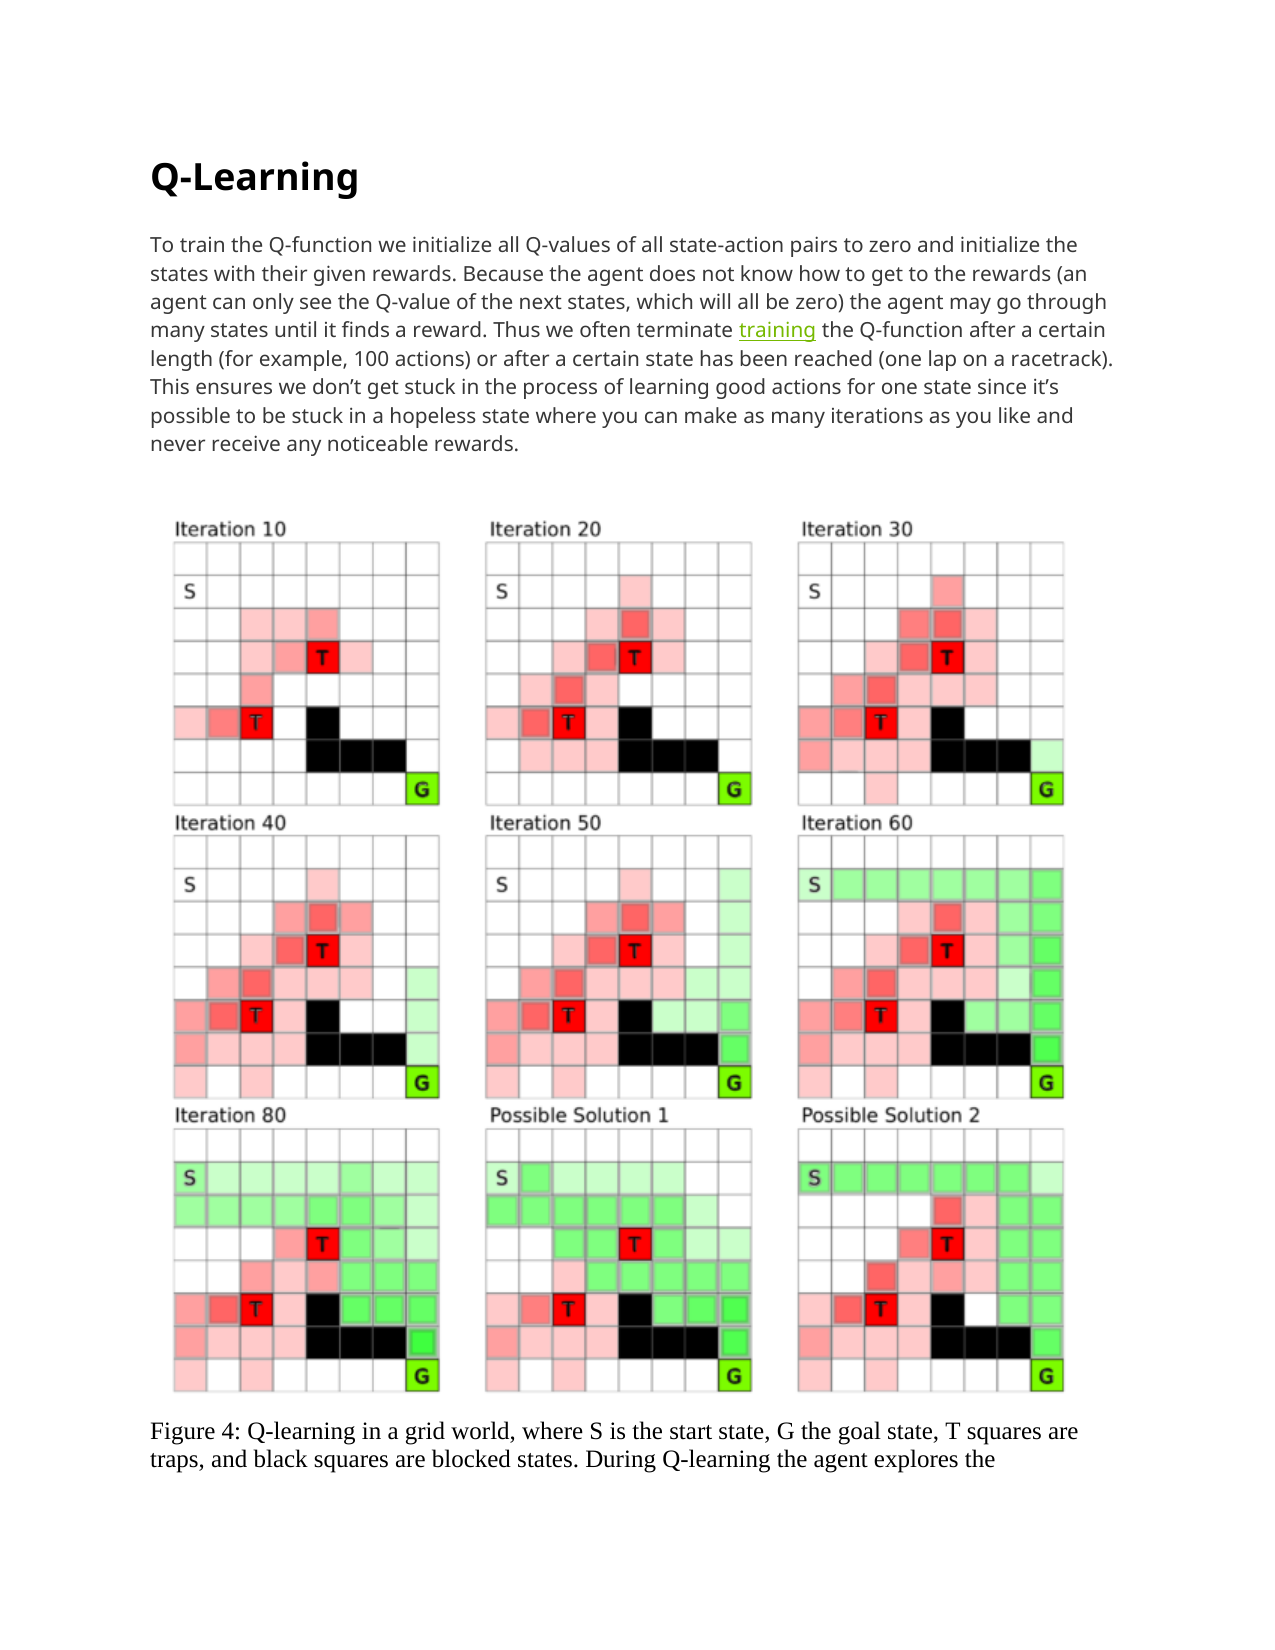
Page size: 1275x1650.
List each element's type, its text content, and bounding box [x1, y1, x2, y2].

picture [150, 498, 1088, 1416]
text Q-Learning [150, 150, 1125, 201]
text To train the Q-function we initialize all Q-values of all state-action pairs to zero and initialize the states with their given rewards. Because the agent does not know how to get to the rewards (an agent can only see the Q-value of the next states, which will all be zero) the agent may go through many states until it finds a reward. Thus we often terminate training the Q-function after a certain length (for example, 100 actions) or after a certain state has been reached (one lap on a racetrack). This ensures we don’t get stuck in the process of learning good actions for one state since it’s possible to be stuck in a hopeless state where you can make as many iterations as you like and never receive any noticeable rewards. [150, 230, 1125, 458]
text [150, 498, 1125, 1473]
